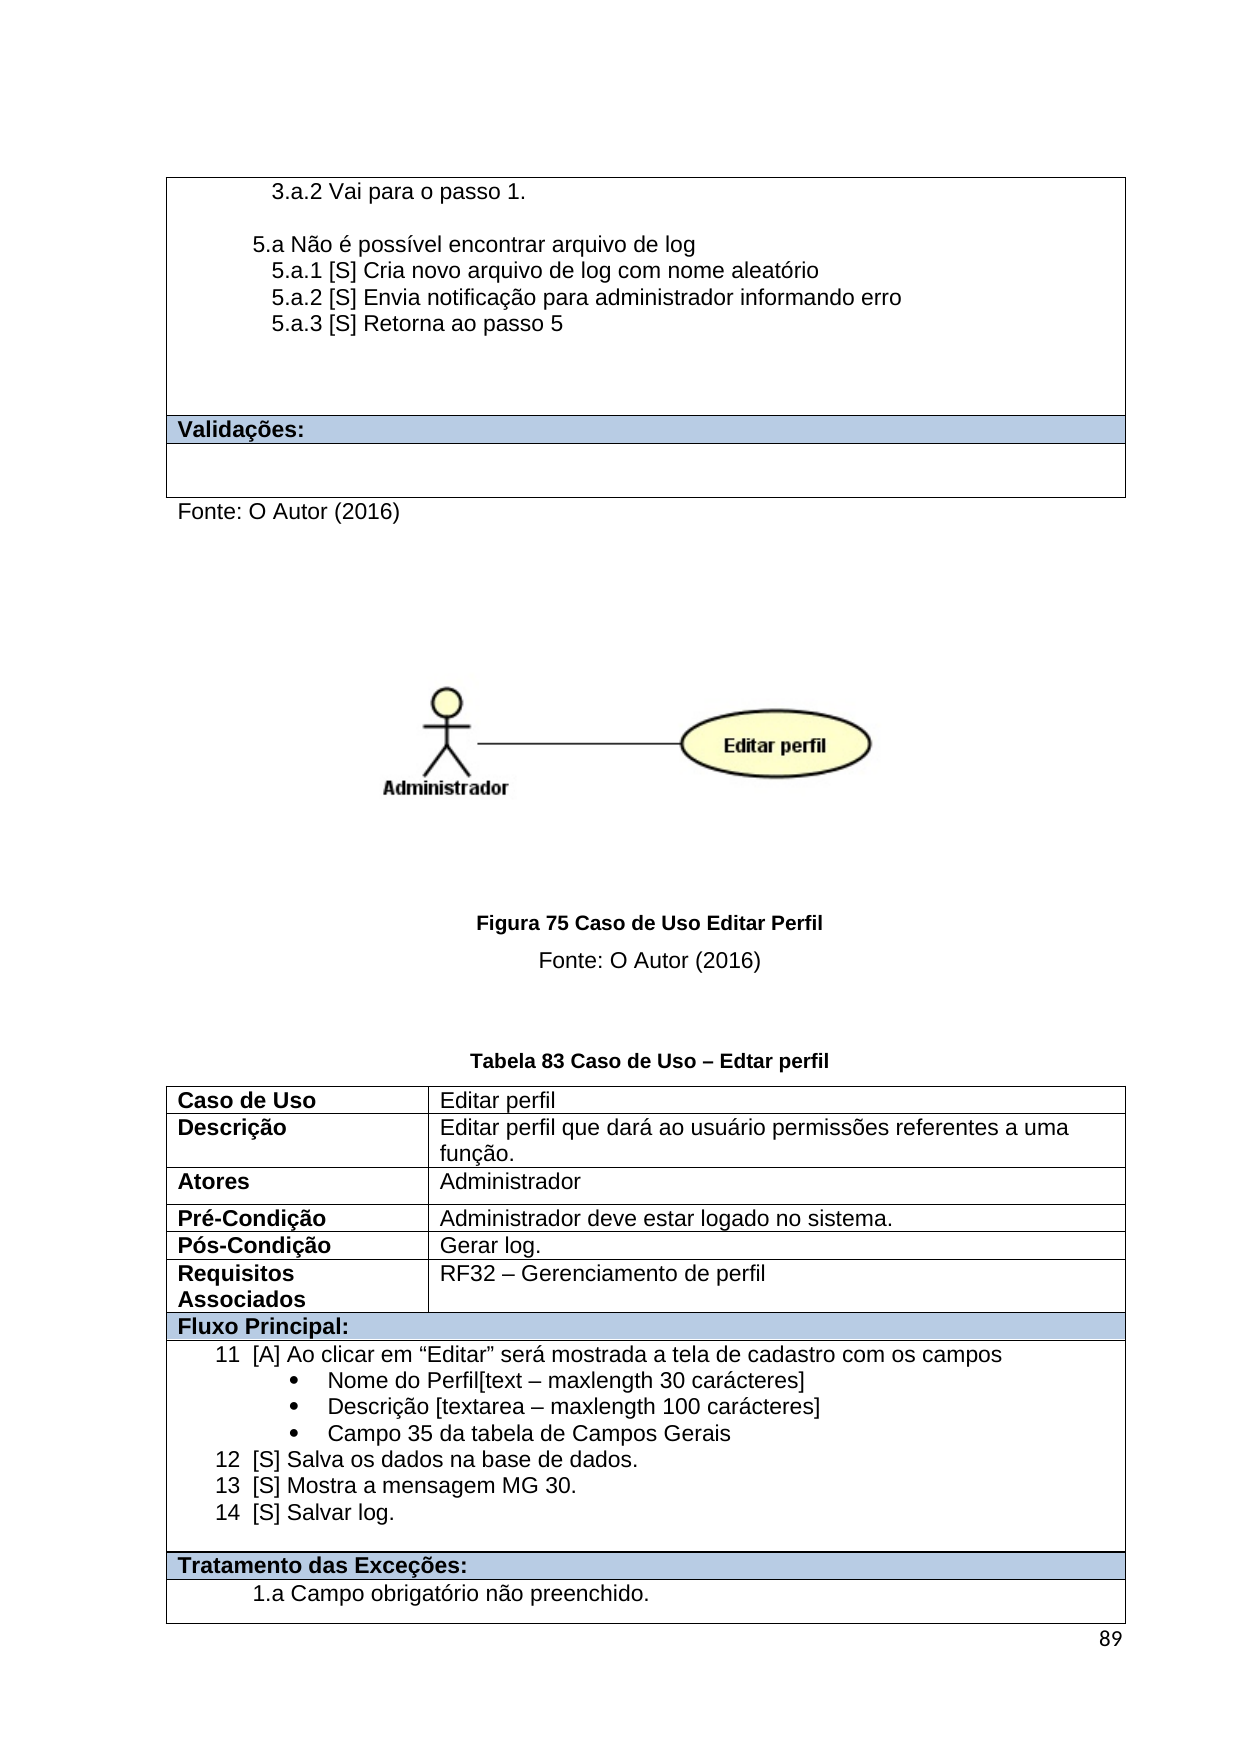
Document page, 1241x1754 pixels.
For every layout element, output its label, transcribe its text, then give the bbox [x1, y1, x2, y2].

picture [379, 599, 920, 886]
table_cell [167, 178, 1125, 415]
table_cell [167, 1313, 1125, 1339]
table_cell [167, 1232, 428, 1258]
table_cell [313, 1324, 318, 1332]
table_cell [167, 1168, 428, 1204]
text Fonte: O Autor (2016) [177, 498, 1122, 524]
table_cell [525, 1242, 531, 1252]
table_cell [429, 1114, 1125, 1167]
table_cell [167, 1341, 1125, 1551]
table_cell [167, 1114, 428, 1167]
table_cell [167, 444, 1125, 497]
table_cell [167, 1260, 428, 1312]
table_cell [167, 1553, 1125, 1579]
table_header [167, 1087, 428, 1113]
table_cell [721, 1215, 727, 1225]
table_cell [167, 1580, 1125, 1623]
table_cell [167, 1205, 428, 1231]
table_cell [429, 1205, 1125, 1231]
text Fonte: O Autor (2016) [177, 947, 1122, 973]
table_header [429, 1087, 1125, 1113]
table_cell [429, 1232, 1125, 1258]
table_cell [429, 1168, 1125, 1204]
text Tabela 83 Caso de Uso – Edtar perfil [177, 1049, 1122, 1073]
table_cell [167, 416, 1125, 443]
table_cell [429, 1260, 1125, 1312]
text Figura 75 Caso de Uso Editar Perfil [177, 911, 1122, 934]
